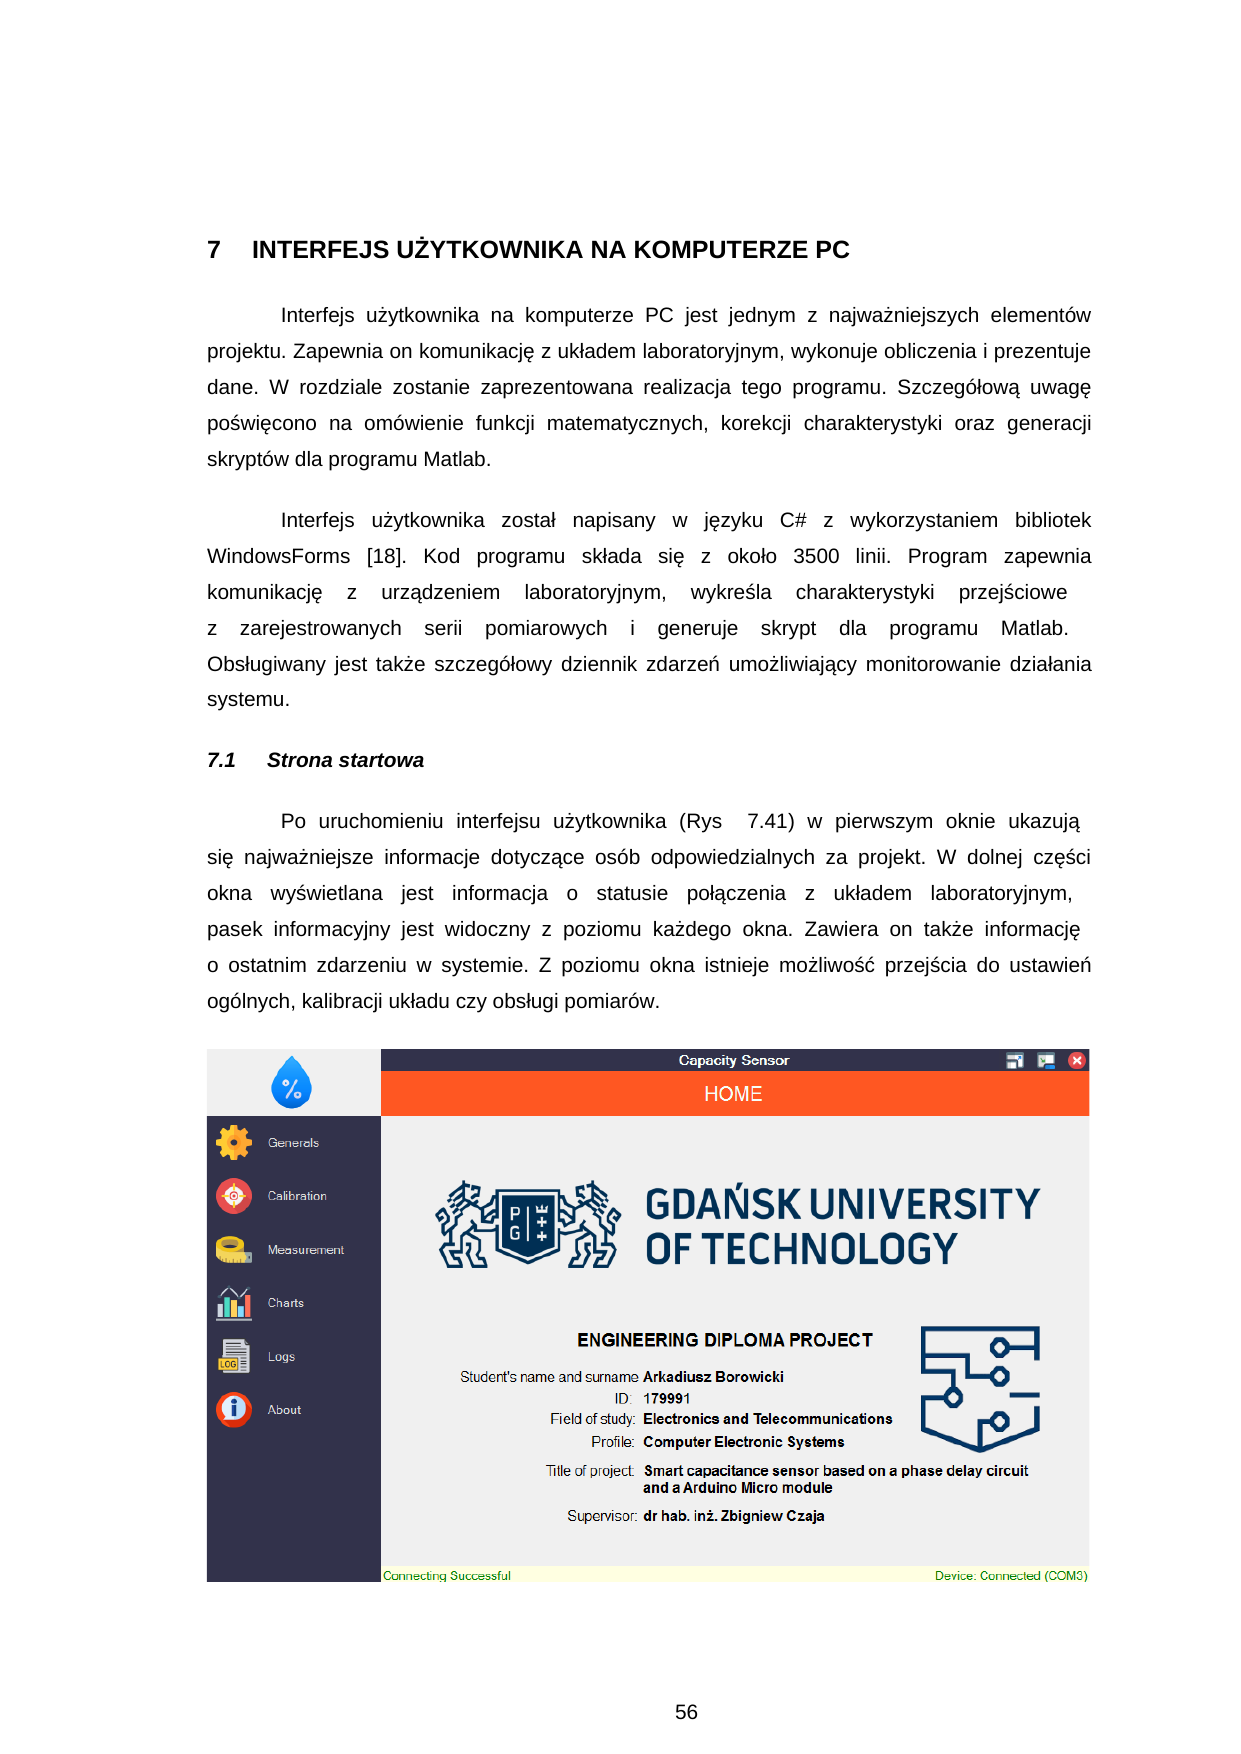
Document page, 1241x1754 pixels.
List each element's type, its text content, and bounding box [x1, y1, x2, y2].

subtitle Interfejs użytkownika na komputerze PC [207, 235, 1092, 263]
text Interfejs użytkownika na komputerze PC jest jednym z najważniejszych elementów projektu. Zapewnia on komunikację z układem laboratoryjnym, wykonuje obliczenia i prezentuje dane. W rozdziale zostanie zaprezentowana realizacja tego programu. Szczegółową uwagę poświęcono na omówienie funkcji matematycznych, korekcji charakterystyki oraz generacji skryptów dla programu Matlab. [207, 303, 1092, 471]
picture [206, 1049, 1090, 1582]
text Interfejs użytkownika został napisany w języku C# z wykorzystaniem bibliotek WindowsForms [18]. Kod programu składa się z około 3500 linii. Program zapewnia komunikację z urządzeniem laboratoryjnym, wykreśla charakterystyki przejściowe z zarejestrowanych serii pomiarowych i generuje skrypt dla programu Matlab. Obsługiwany jest także szczegółowy dziennik zdarzeń umożliwiający monitorowanie działania systemu. [207, 508, 1092, 711]
subtitle Strona startowa [207, 748, 1092, 772]
